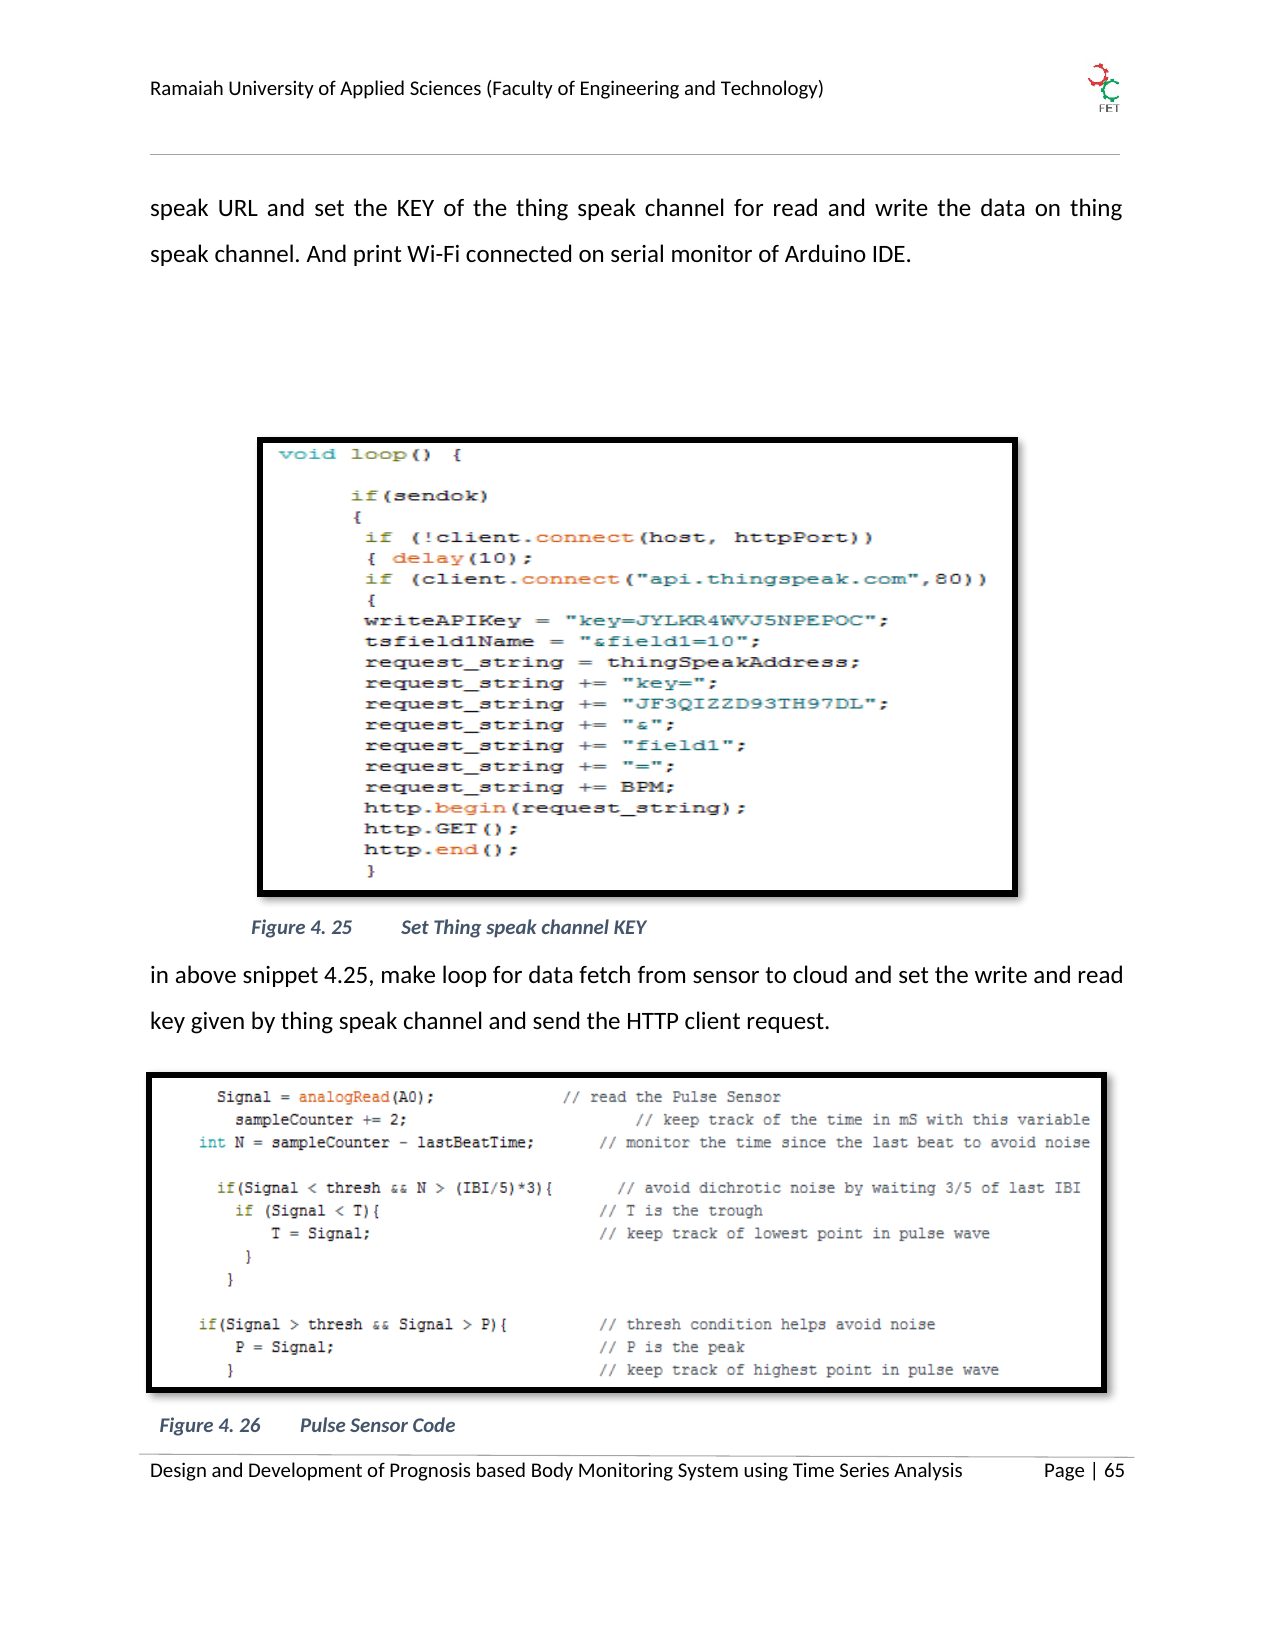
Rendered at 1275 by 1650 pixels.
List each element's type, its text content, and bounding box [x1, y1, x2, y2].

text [150, 192, 1125, 269]
picture [152, 1078, 1101, 1387]
picture [1084, 57, 1125, 118]
picture [263, 443, 1012, 890]
